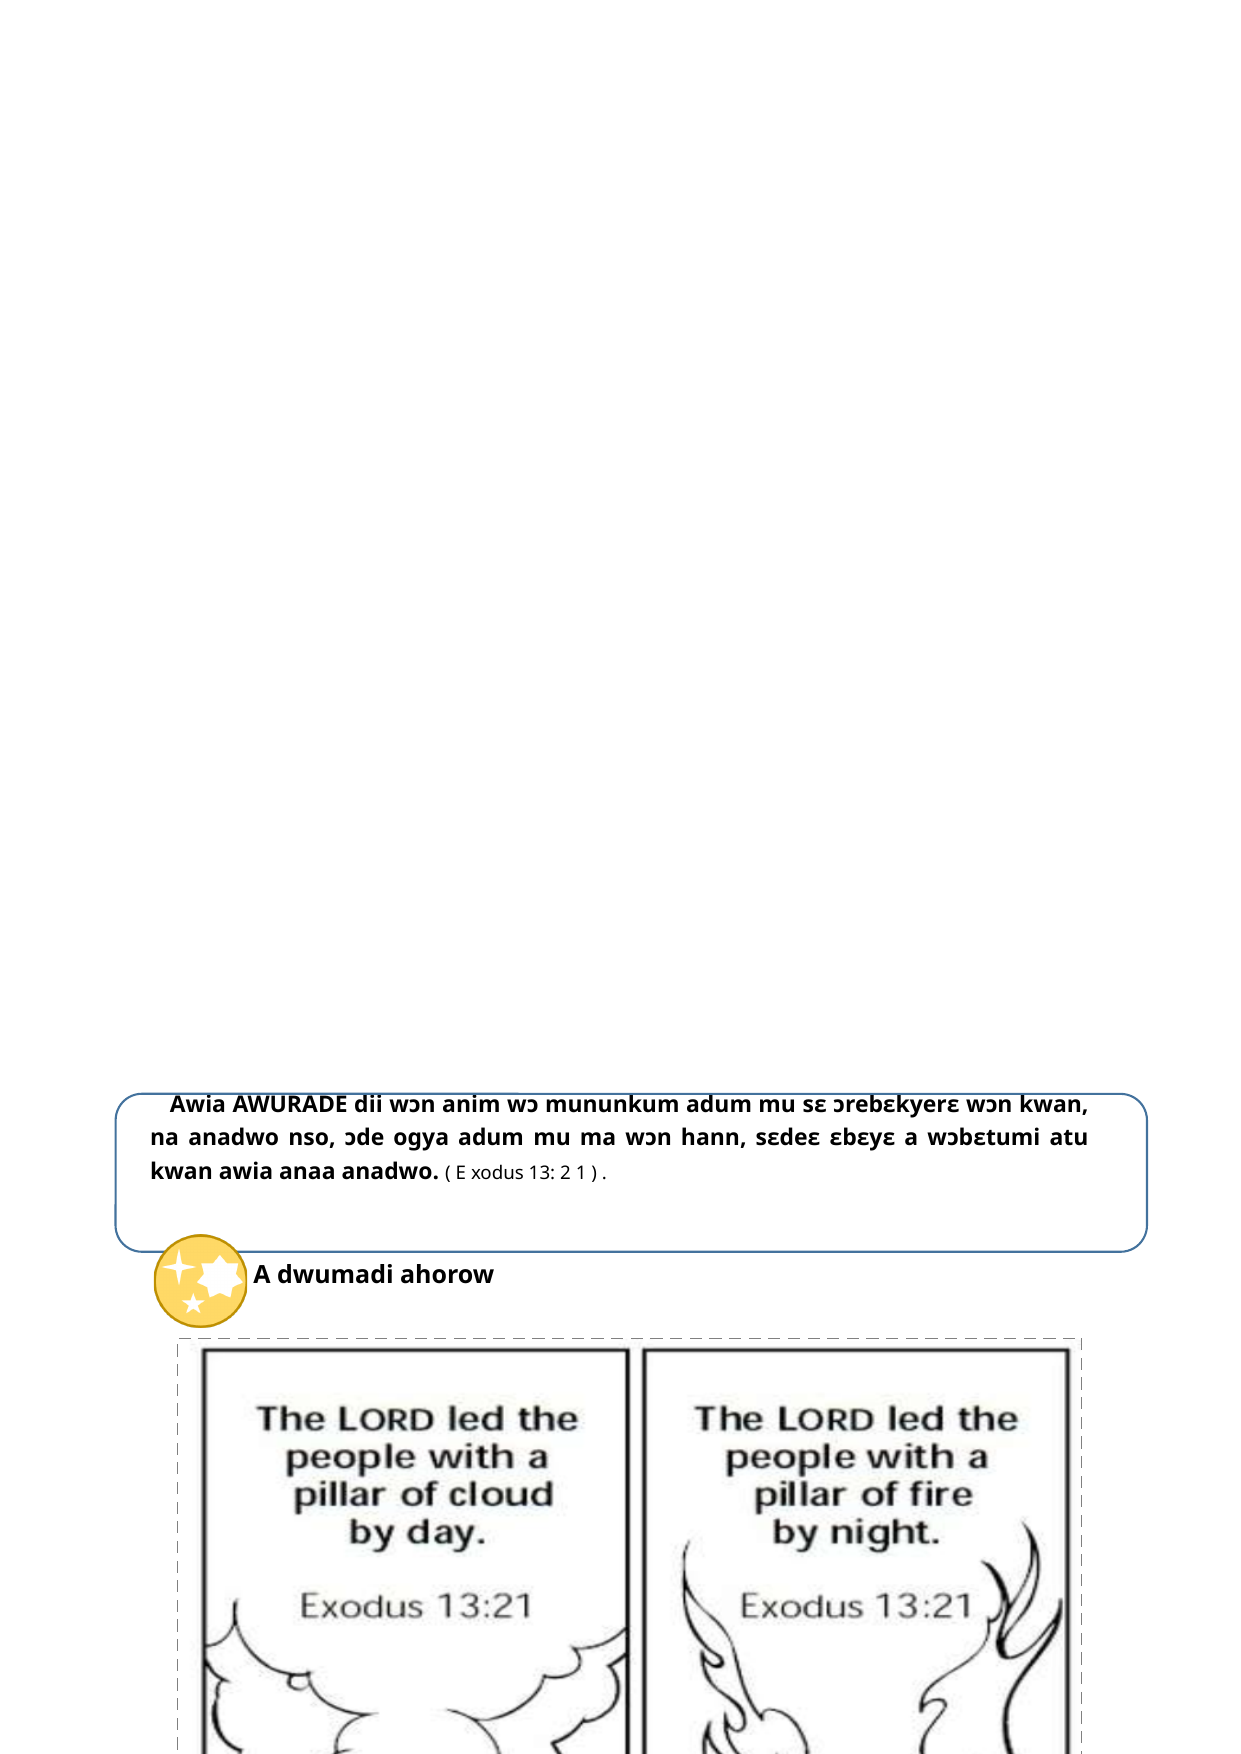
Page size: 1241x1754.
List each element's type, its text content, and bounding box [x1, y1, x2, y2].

picture [179, 1340, 1082, 1754]
picture [153, 1234, 248, 1328]
text Awia AWURADE dii wɔn anim wɔ mununkum adum mu sɛ ɔrebɛkyerɛ wɔn kwan, na anadwo nso, ɔde ogya adum mu ma wɔn hann, sɛdeɛ ɛbɛyɛ a wɔbɛtumi atu kwan awia anaa anadwo. ( E xodus 13: 2 1 ) . [150, 1095, 1090, 1186]
text A dwumadi ahorow [248, 1256, 1090, 1290]
